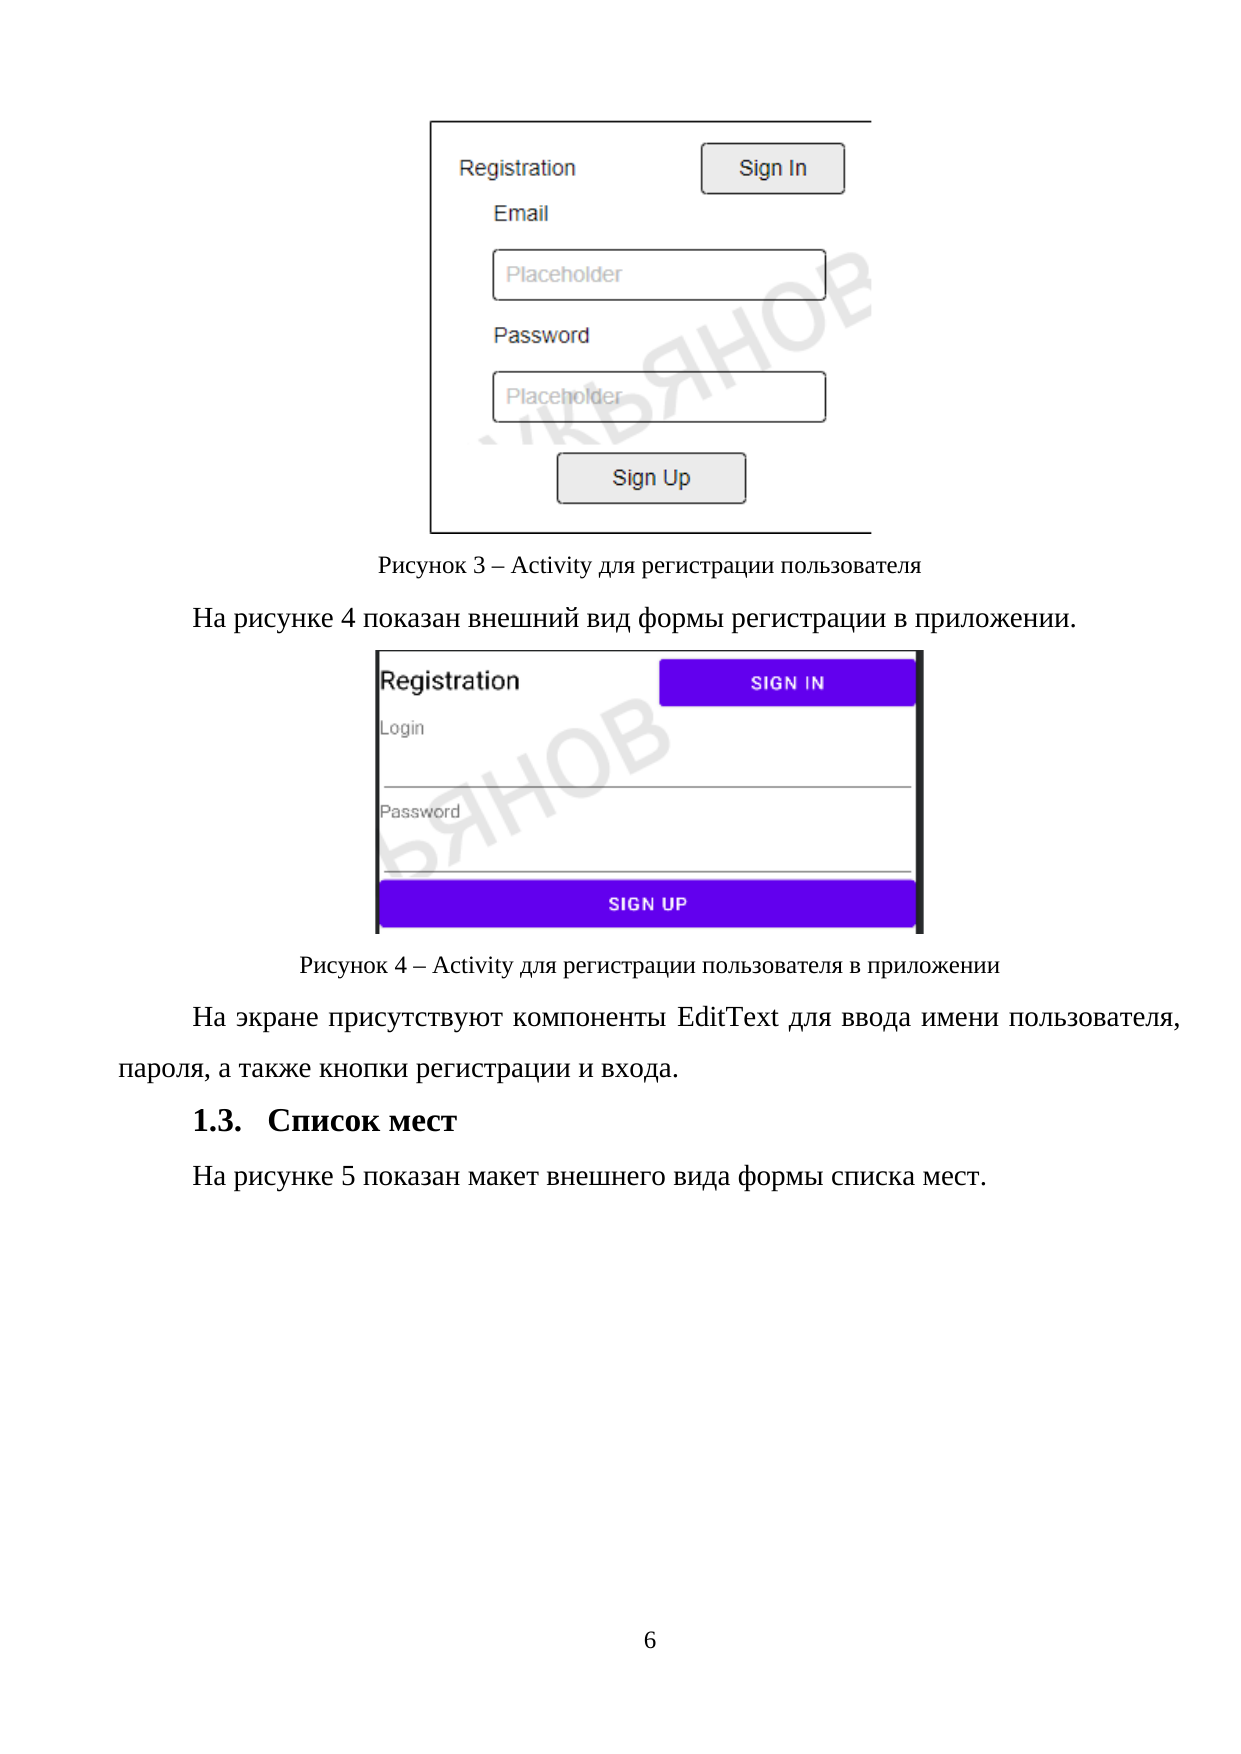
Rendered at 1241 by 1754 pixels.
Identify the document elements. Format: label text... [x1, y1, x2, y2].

text Рисунок 4 – Activity для регистрации пользователя в приложении [118, 950, 1181, 979]
text На рисунке 5 показан макет внешнего вида формы списка мест. [118, 1158, 1181, 1191]
subtitle Список мест [192, 1100, 1181, 1138]
picture [375, 650, 924, 934]
text Рисунок 3 – Activity для регистрации пользователя [118, 551, 1181, 579]
picture [427, 118, 872, 534]
text На экране присутствуют компоненты EditText для ввода имени пользователя, пароля, а также кнопки регистрации и входа. [118, 999, 1181, 1083]
text На рисунке 4 показан внешний вид формы регистрации в приложении. [118, 600, 1181, 634]
